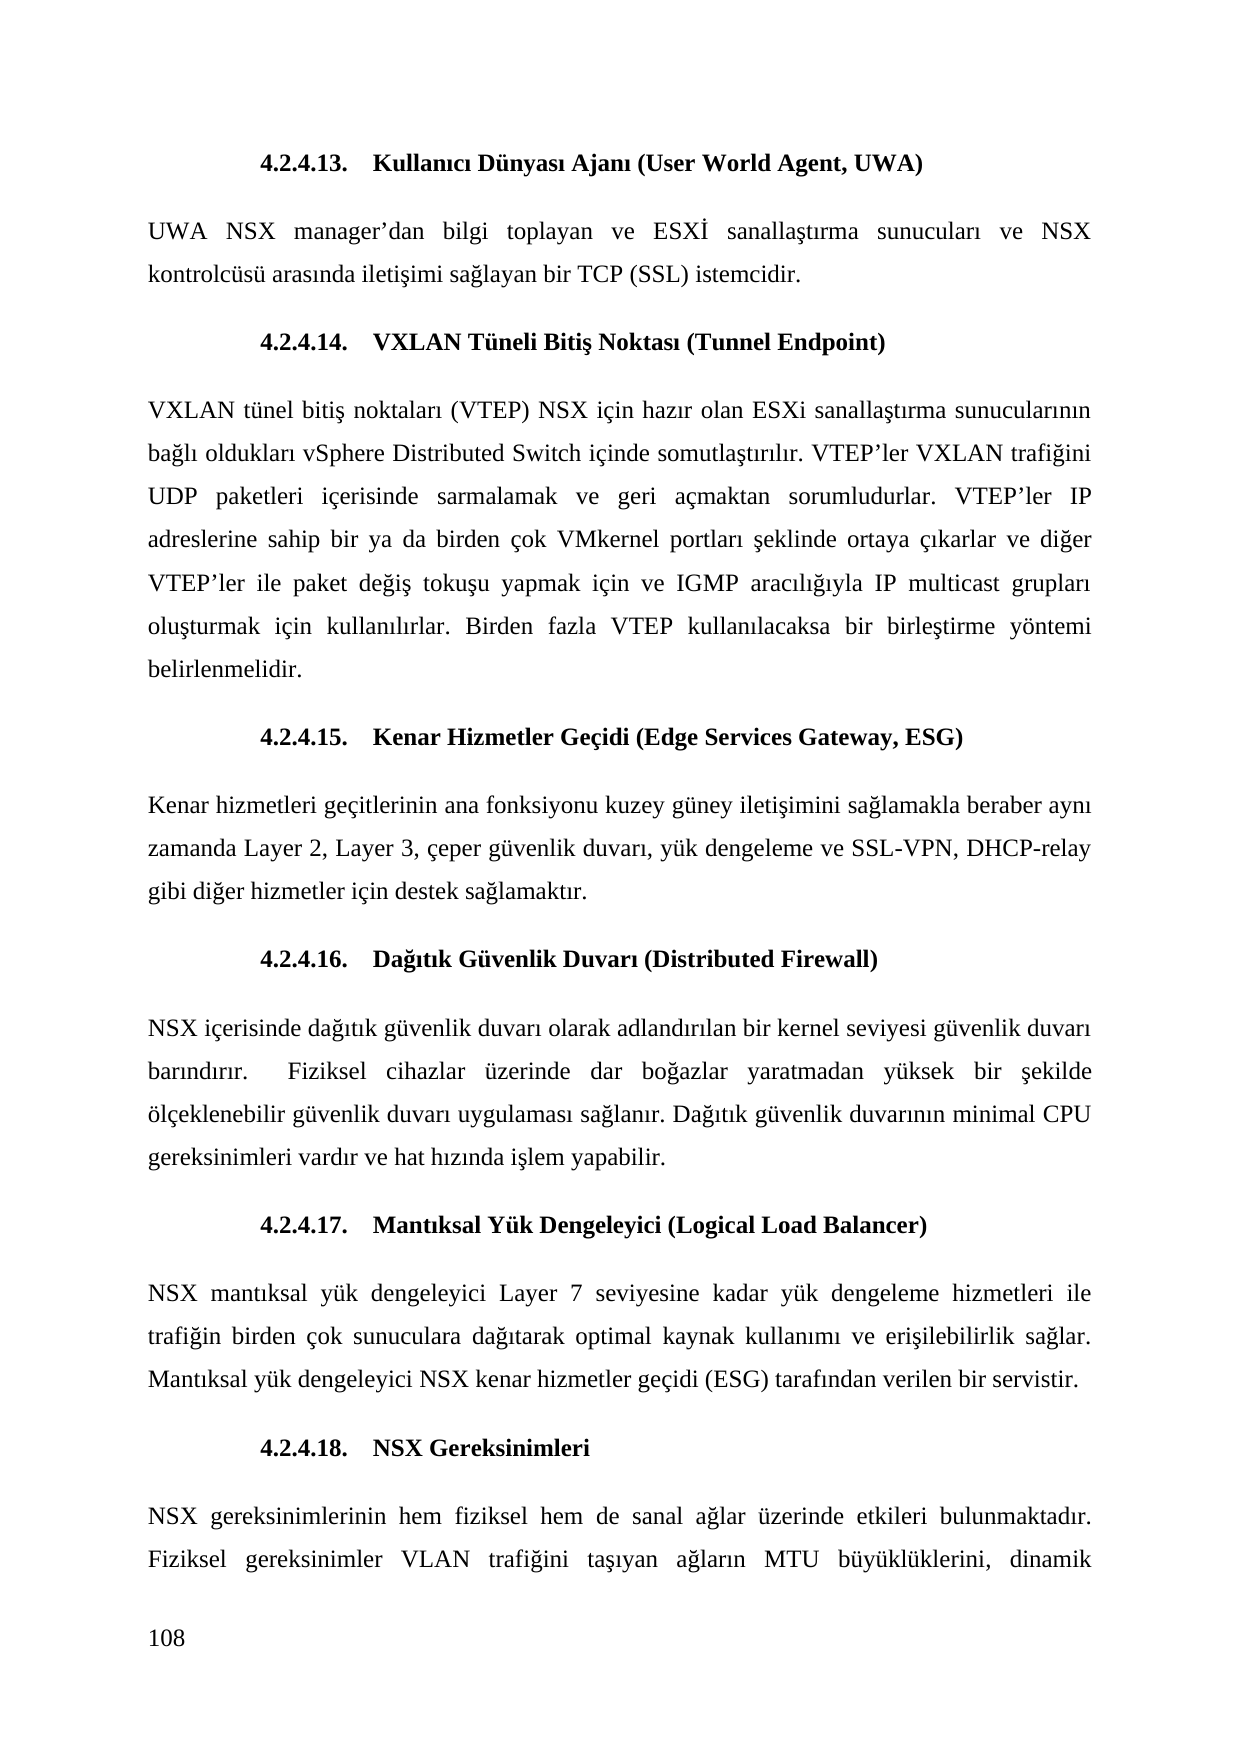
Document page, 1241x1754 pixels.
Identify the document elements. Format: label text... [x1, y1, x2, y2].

list Dağıtık Güvenlik Duvarı (Distributed Firewall) [260, 944, 1093, 973]
list Kenar Hizmetler Geçidi (Edge Services Gateway, ESG) [260, 722, 1093, 751]
list NSX Gereksinimleri [260, 1433, 1093, 1461]
list Kullanıcı Dünyası Ajanı (User World Agent, UWA) [260, 148, 1093, 176]
text NSX içerisinde dağıtık güvenlik duvarı olarak adlandırılan bir kernel seviyesi güvenlik duvarı barındırır. Fiziksel cihazlar üzerinde dar boğazlar yaratmadan yüksek bir şekilde ölçeklenebilir güvenlik duvarı uygulaması sağlanır. Dağıtık güvenlik duvarının minimal CPU gereksinimleri vardır ve hat hızında işlem yapabilir. [148, 1013, 1093, 1171]
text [148, 1501, 1093, 1573]
text Kenar hizmetleri geçitlerinin ana fonksiyonu kuzey güney iletişimini sağlamakla beraber aynı zamanda Layer 2, Layer 3, çeper güvenlik duvarı, yük dengeleme ve SSL-VPN, DHCP-relay gibi diğer hizmetler için destek sağlamaktır. [148, 790, 1093, 905]
text UWA NSX manager’dan bilgi toplayan ve ESXİ sanallaştırma sunucuları ve NSX kontrolcüsü arasında iletişimi sağlayan bir TCP (SSL) istemcidir. [148, 216, 1093, 288]
text NSX mantıksal yük dengeleyici Layer 7 seviyesine kadar yük dengeleme hizmetleri ile trafiğin birden çok sunuculara dağıtarak optimal kaynak kullanımı ve erişilebilirlik sağlar. Mantıksal yük dengeleyici NSX kenar hizmetler geçidi (ESG) tarafından verilen bir servistir. [148, 1278, 1093, 1393]
list Mantıksal Yük Dengeleyici (Logical Load Balancer) [260, 1210, 1093, 1239]
text VXLAN tünel bitiş noktaları (VTEP) NSX için hazır olan ESXi sanallaştırma sunucularının bağlı oldukları vSphere Distributed Switch içinde somutlaştırılır. VTEP’ler VXLAN trafiğini UDP paketleri içerisinde sarmalamak ve geri açmaktan sorumludurlar. VTEP’ler IP adreslerine sahip bir ya da birden çok VMkernel portları şeklinde ortaya çıkarlar ve diğer VTEP’ler ile paket değiş tokuşu yapmak için ve IGMP aracılığıyla IP multicast grupları oluşturmak için kullanılırlar. Birden fazla VTEP kullanılacaksa bir birleştirme yöntemi belirlenmelidir. [148, 395, 1093, 683]
list VXLAN Tüneli Bitiş Noktası (Tunnel Endpoint) [260, 327, 1093, 356]
